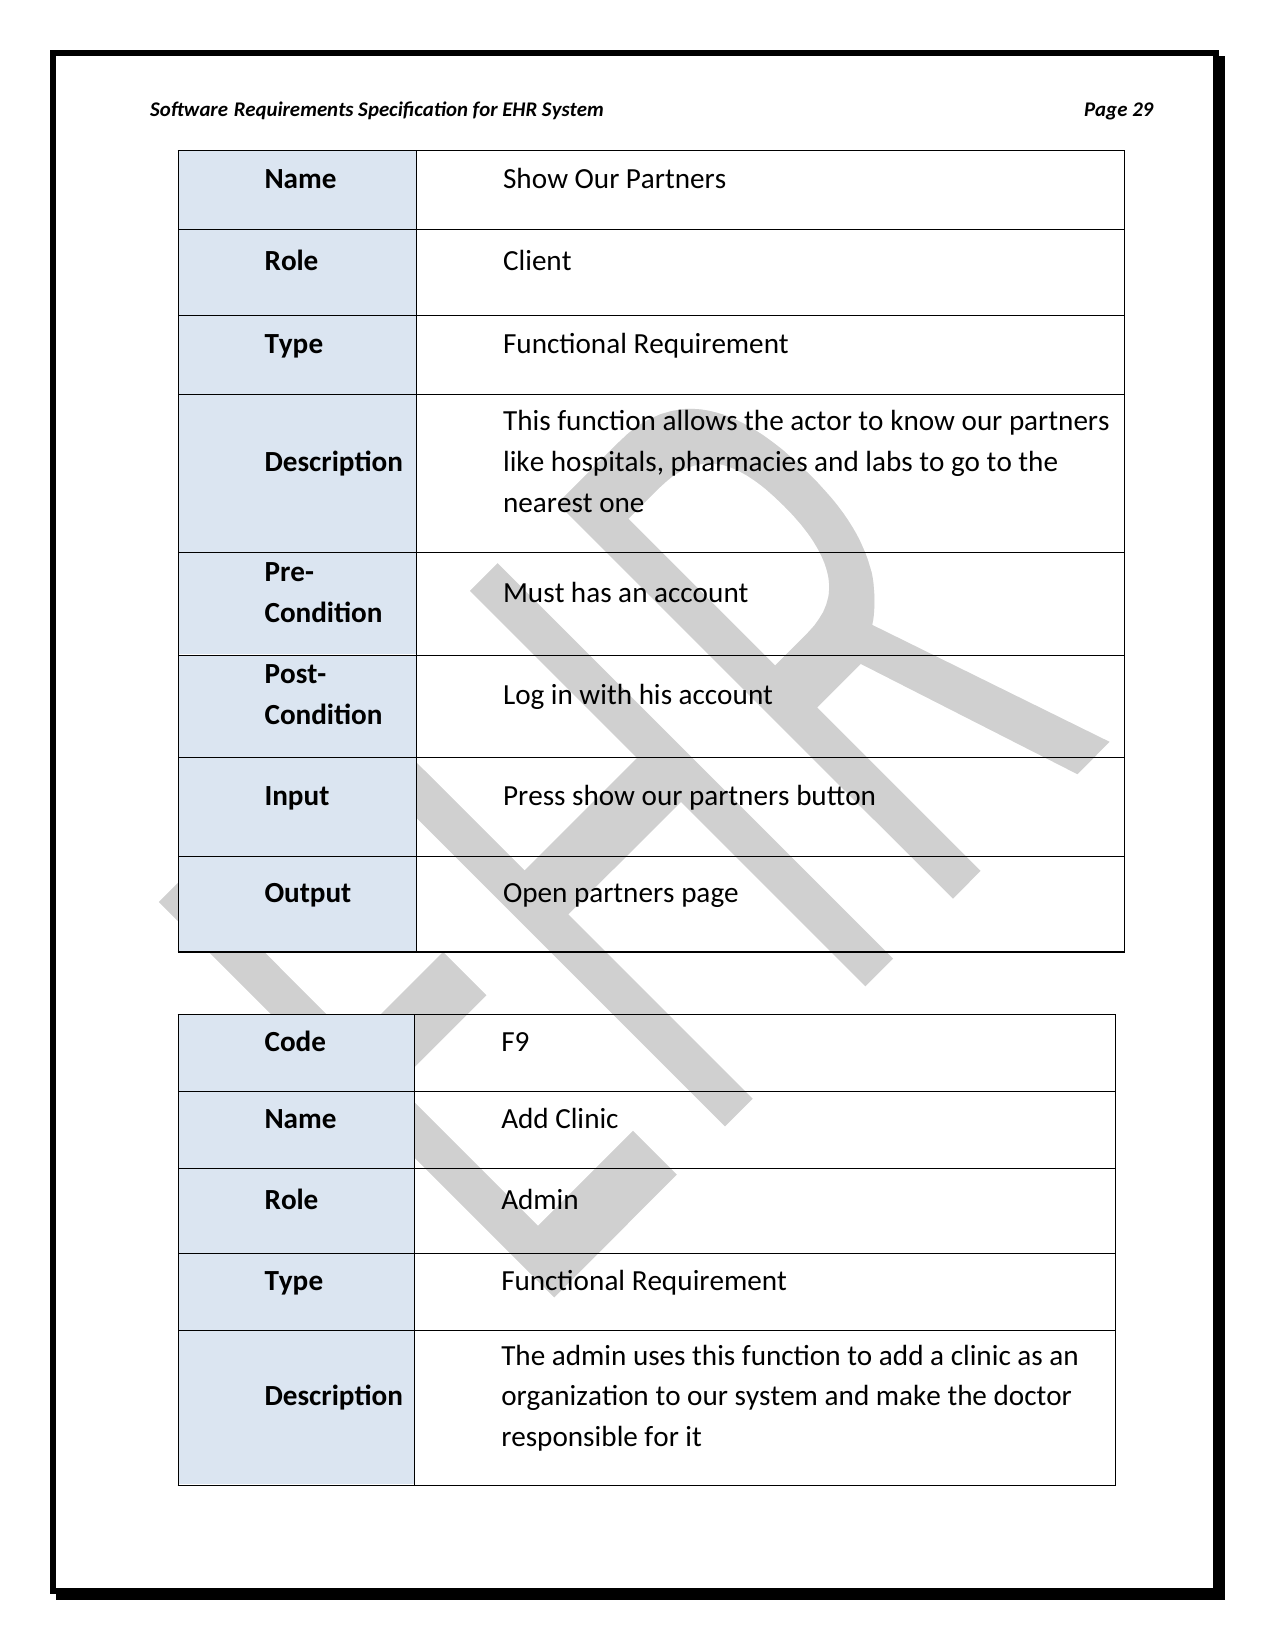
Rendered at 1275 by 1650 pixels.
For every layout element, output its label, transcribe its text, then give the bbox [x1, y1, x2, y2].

table_cell Name [179, 151, 416, 229]
table_cell Press show our partners button [417, 758, 1124, 856]
table_header F9 [415, 1015, 1115, 1091]
table_cell Show Our Partners [417, 151, 1124, 229]
table_cell Open partners page [417, 857, 1124, 951]
table_cell Role [179, 230, 416, 315]
table_cell Role [179, 1169, 414, 1253]
table_cell Post-Condition [179, 656, 416, 757]
table_header Code [179, 1015, 414, 1091]
table_cell Client [417, 230, 1124, 315]
table_cell Pre-Condition [179, 553, 416, 654]
table_cell Admin [415, 1169, 1115, 1253]
table_cell Name [179, 1092, 414, 1168]
table_cell Input [179, 758, 416, 856]
table_cell Log in with his account [417, 656, 1124, 757]
table_cell Must has an account [417, 553, 1124, 654]
table_cell Functional Requirement [415, 1254, 1115, 1330]
table_cell Functional Requirement [417, 316, 1124, 394]
table_cell This function allows the actor to know our partners like hospitals, pharmacies and labs to go to the nearest one [417, 395, 1124, 552]
table_cell The admin uses this function to add a clinic as an organization to our system and make the doctor responsible for it [415, 1331, 1115, 1484]
table_cell Type [179, 1254, 414, 1330]
table_cell Type [179, 316, 416, 394]
table_cell Description [179, 1331, 414, 1484]
table_cell Description [179, 395, 416, 552]
table_cell Output [179, 857, 416, 951]
table_cell Add Clinic [415, 1092, 1115, 1168]
